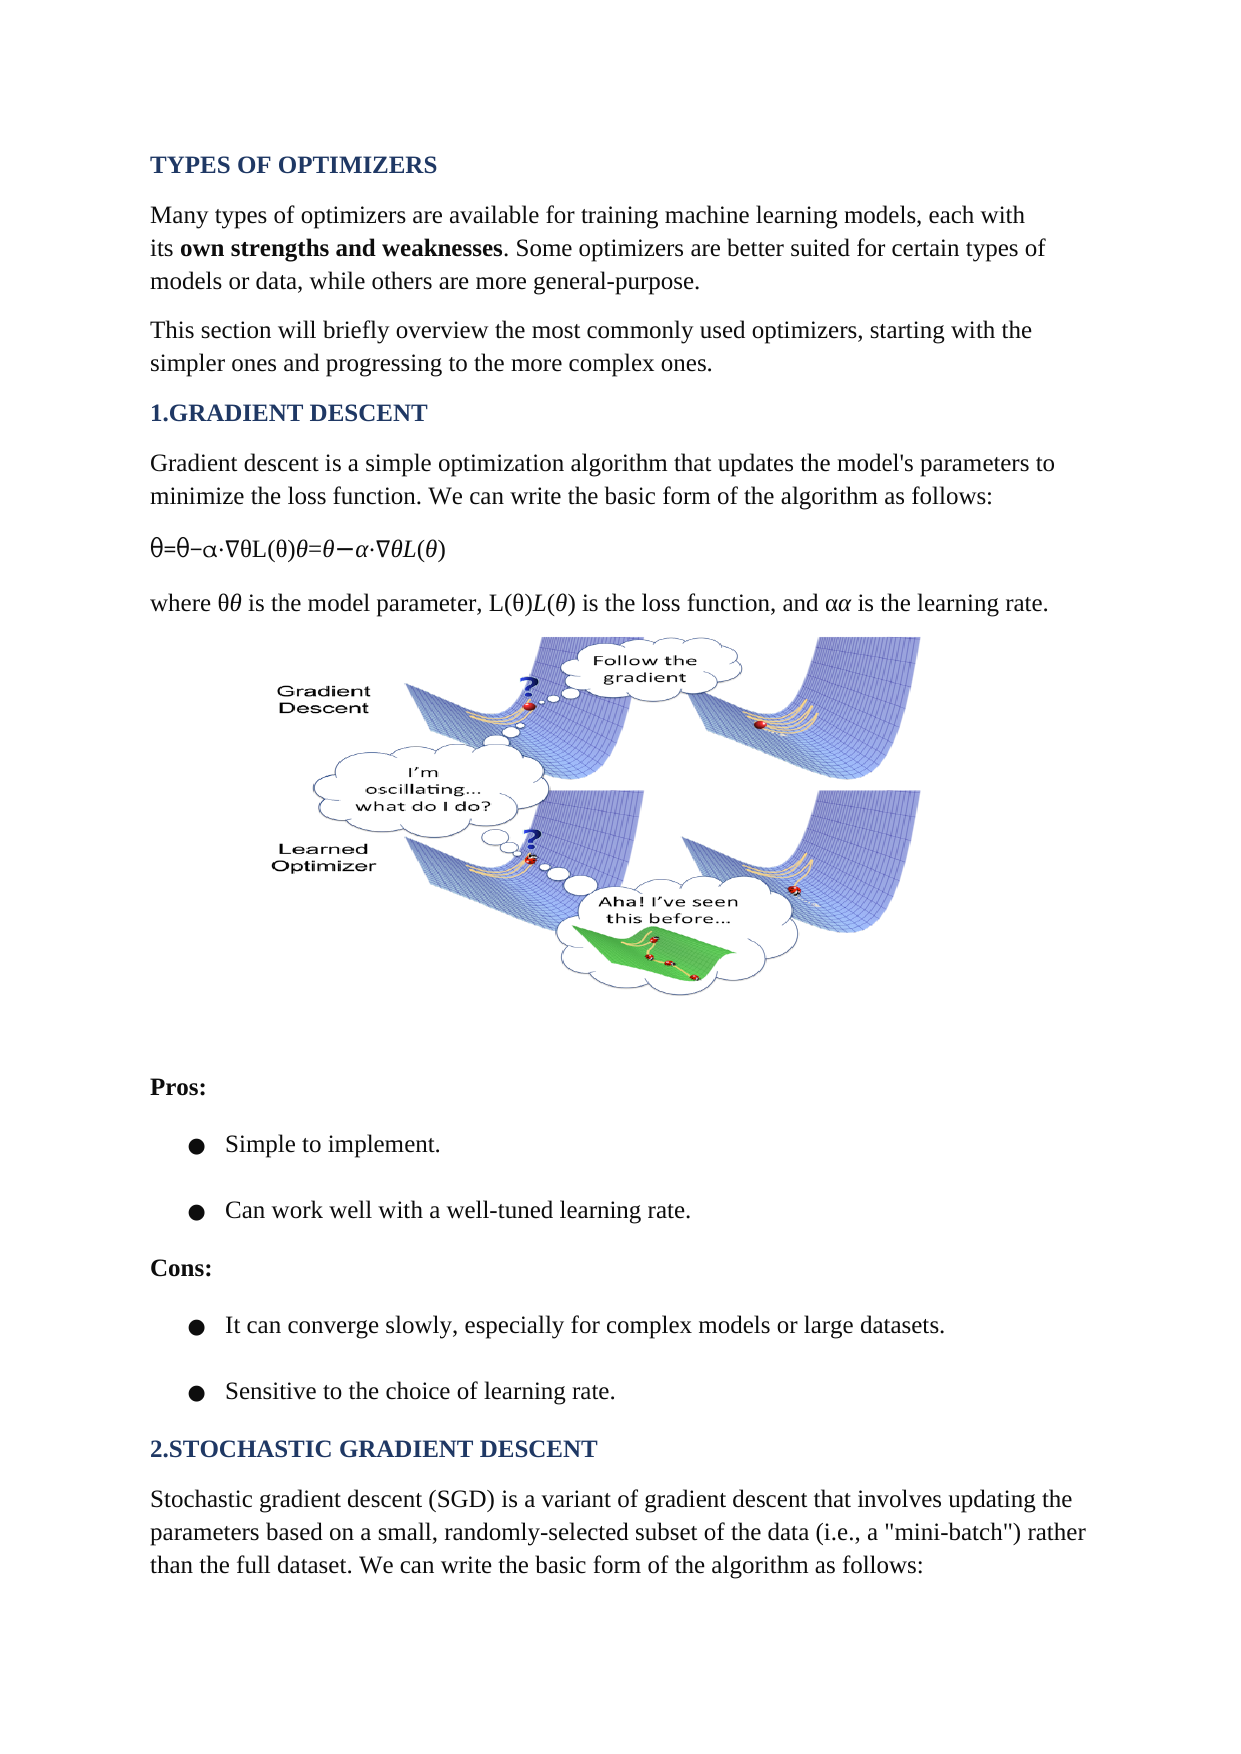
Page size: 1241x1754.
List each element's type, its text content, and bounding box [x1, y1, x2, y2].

list It can converge slowly, especially for complex models or large datasets. [187, 1303, 1090, 1346]
text Pros: [150, 1072, 1090, 1101]
text ⋅∇θL(θ)θ=θα⋅∇θ​L(θ) [150, 531, 1090, 566]
text Stochastic gradient descent (SGD) is a variant of gradient descent that involves updating the parameters based on a small, randomly-selected subset of the data (i.e., a "mini-batch") rather than the full dataset. We can write the basic form of the algorithm as follows: [150, 1484, 1090, 1579]
text 1.GRADIENT DESCENT [150, 398, 1090, 427]
text Gradient descent is a simple optimization algorithm that updates the model's parameters to minimize the loss function. We can write the basic form of the algorithm as follows: [150, 448, 1090, 509]
picture [255, 636, 937, 998]
text 2.STOCHASTIC GRADIENT DESCENT [150, 1434, 1090, 1463]
text This section will briefly overview the most commonly used optimizers, starting with the simpler ones and progressing to the more complex ones. [150, 315, 1090, 377]
list Can work well with a well-tuned learning rate. [187, 1187, 1090, 1230]
text Many types of optimizers are available for training machine learning models, each with its own strengths and weaknesses. Some optimizers are better suited for certain types of models or data, while others are more general-purpose. [150, 200, 1090, 294]
text TYPES OF OPTIMIZERS [150, 150, 1090, 179]
list Simple to implement. [187, 1122, 1090, 1164]
list Sensitive to the choice of learning rate. [187, 1369, 1090, 1411]
text Cons: [150, 1253, 1090, 1282]
text where θθ is the model parameter, L(θ)L(θ) is the loss function, and αα is the learning rate. [150, 588, 1090, 617]
